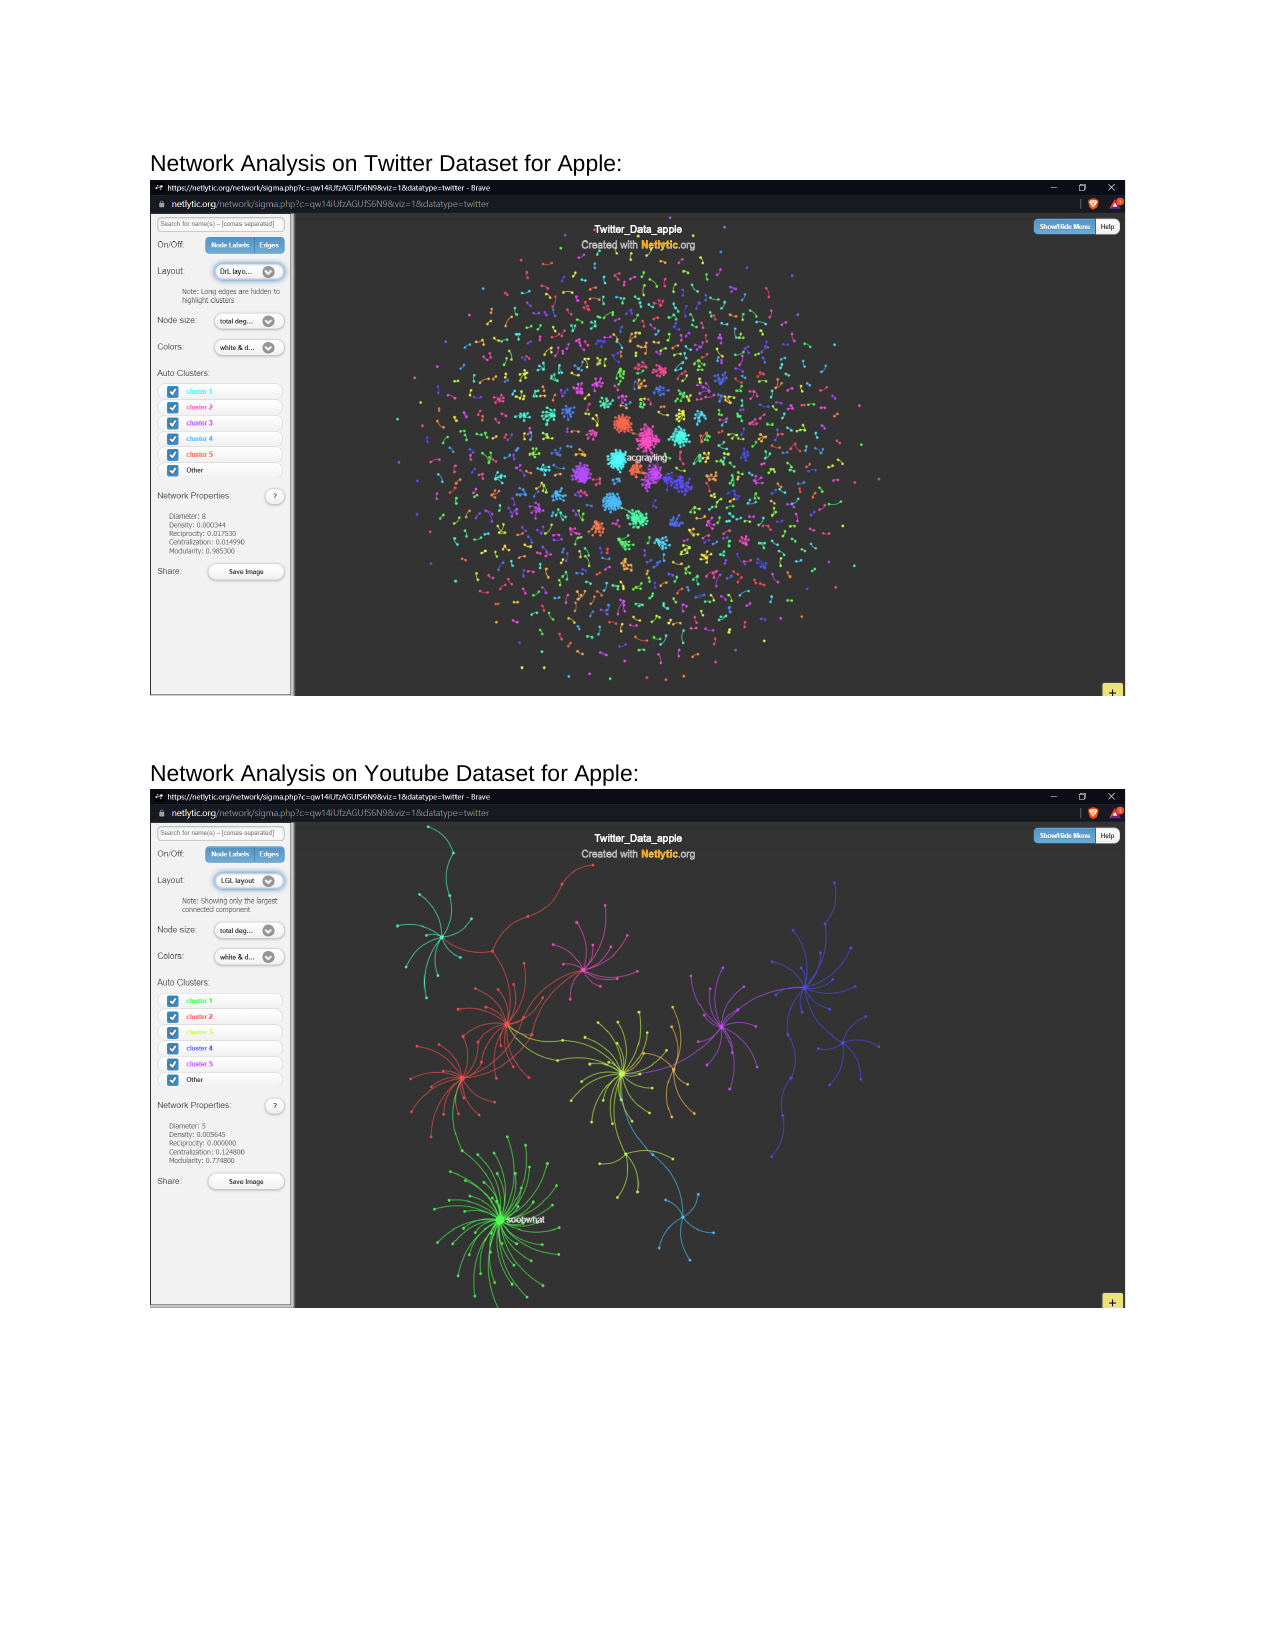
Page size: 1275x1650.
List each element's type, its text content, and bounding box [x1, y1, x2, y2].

picture [150, 789, 1125, 1308]
picture [150, 180, 1125, 696]
text Network Analysis on Twitter Dataset for Apple: [150, 150, 1125, 176]
text Network Analysis on Youtube Dataset for Apple: [150, 759, 1125, 786]
